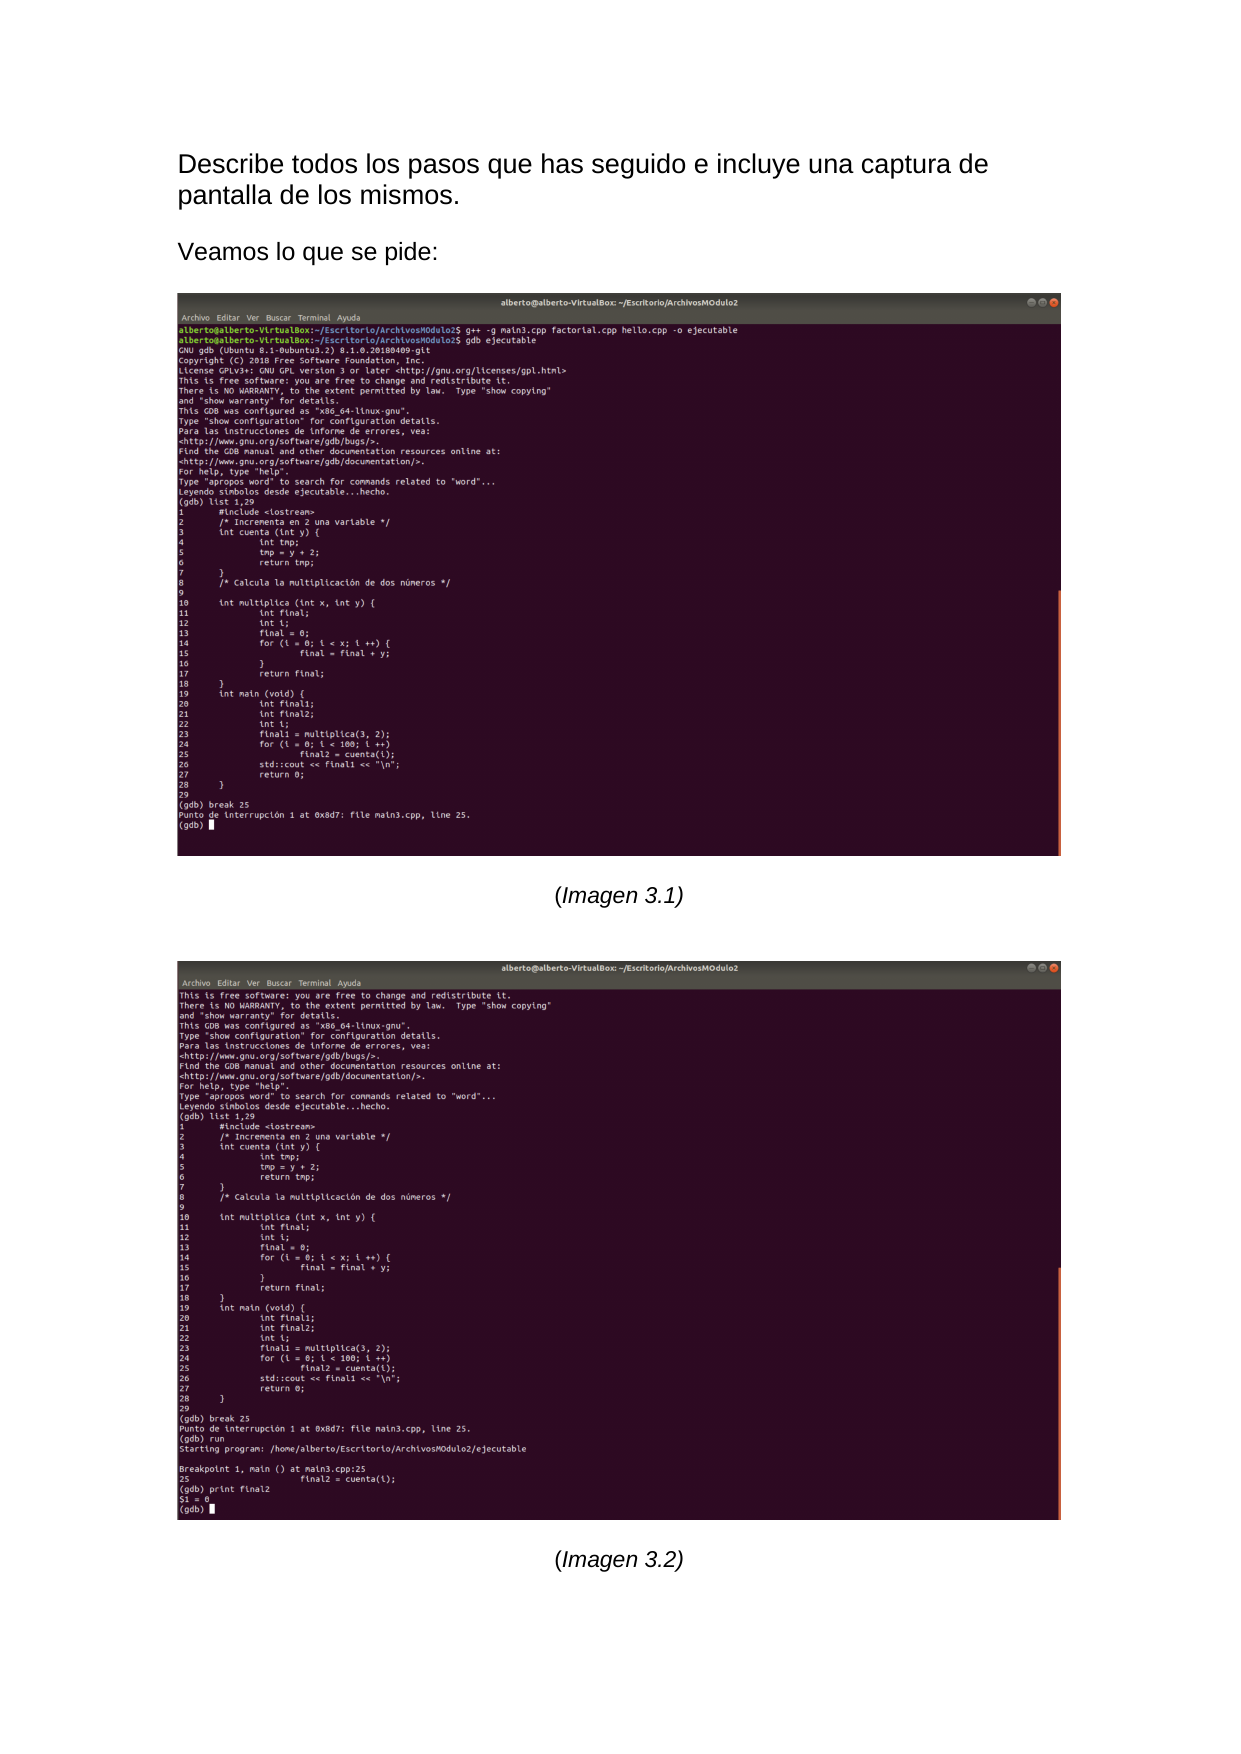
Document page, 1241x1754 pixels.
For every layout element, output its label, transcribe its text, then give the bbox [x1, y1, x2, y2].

picture [177, 293, 1061, 856]
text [177, 148, 1063, 210]
text Veamos lo que se pide: [177, 236, 1063, 265]
text (Imagen 3.1) [177, 882, 1063, 909]
picture [177, 961, 1061, 1520]
text (Imagen 3.2) [177, 1546, 1063, 1573]
